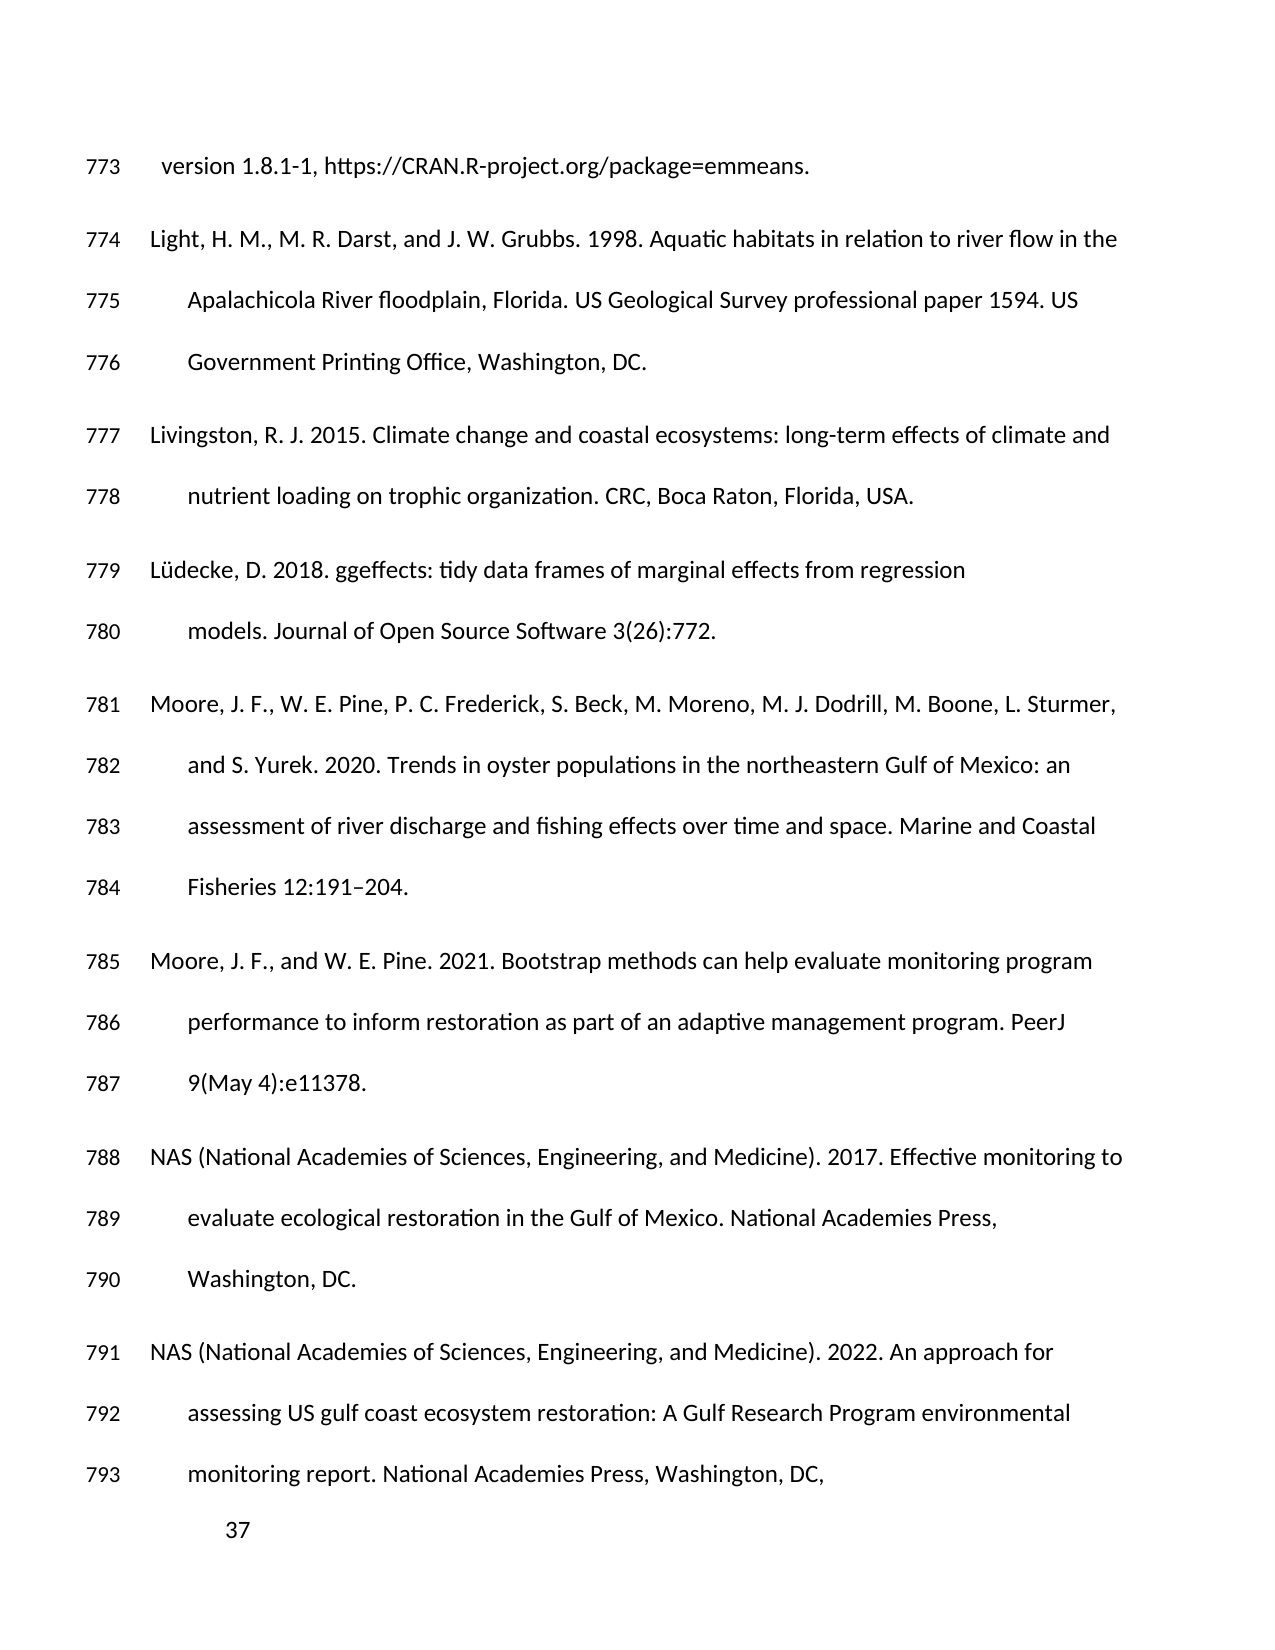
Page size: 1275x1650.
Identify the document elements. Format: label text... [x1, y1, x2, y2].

text Livingston, R. J. 2015. Climate change and coastal ecosystems: long-term effects of climate and nutrient loading on trophic organization. CRC, Boca Raton, Florida, USA. [150, 419, 1125, 511]
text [150, 1336, 1125, 1489]
text Lüdecke, D. 2018. ggeffects: tidy data frames of marginal effects from regression models. Journal of Open Source Software 3(26):772. [150, 554, 1125, 645]
text Light, H. M., M. R. Darst, and J. W. Grubbs. 1998. Aquatic habitats in relation to river flow in the Apalachicola River floodplain, Florida. US Geological Survey professional paper 1594. US Government Printing Office, Washington, DC. [150, 223, 1125, 376]
text Moore, J. F., W. E. Pine, P. C. Frederick, S. Beck, M. Moreno, M. J. Dodrill, M. Boone, L. Sturmer, and S. Yurek. 2020. Trends in oyster populations in the northeastern Gulf of Mexico: an assessment of river discharge and fishing effects over time and space. Marine and Coastal Fisheries 12:191–204. [150, 688, 1125, 902]
text version 1.8.1-1, https://CRAN.R-project.org/package=emmeans. [150, 150, 1125, 181]
text Moore, J. F., and W. E. Pine. 2021. Bootstrap methods can help evaluate monitoring program performance to inform restoration as part of an adaptive management program. PeerJ 9(May 4):e11378. [150, 945, 1125, 1098]
text NAS (National Academies of Sciences, Engineering, and Medicine). 2017. Effective monitoring to evaluate ecological restoration in the Gulf of Mexico. National Academies Press, Washington, DC. [150, 1141, 1125, 1293]
